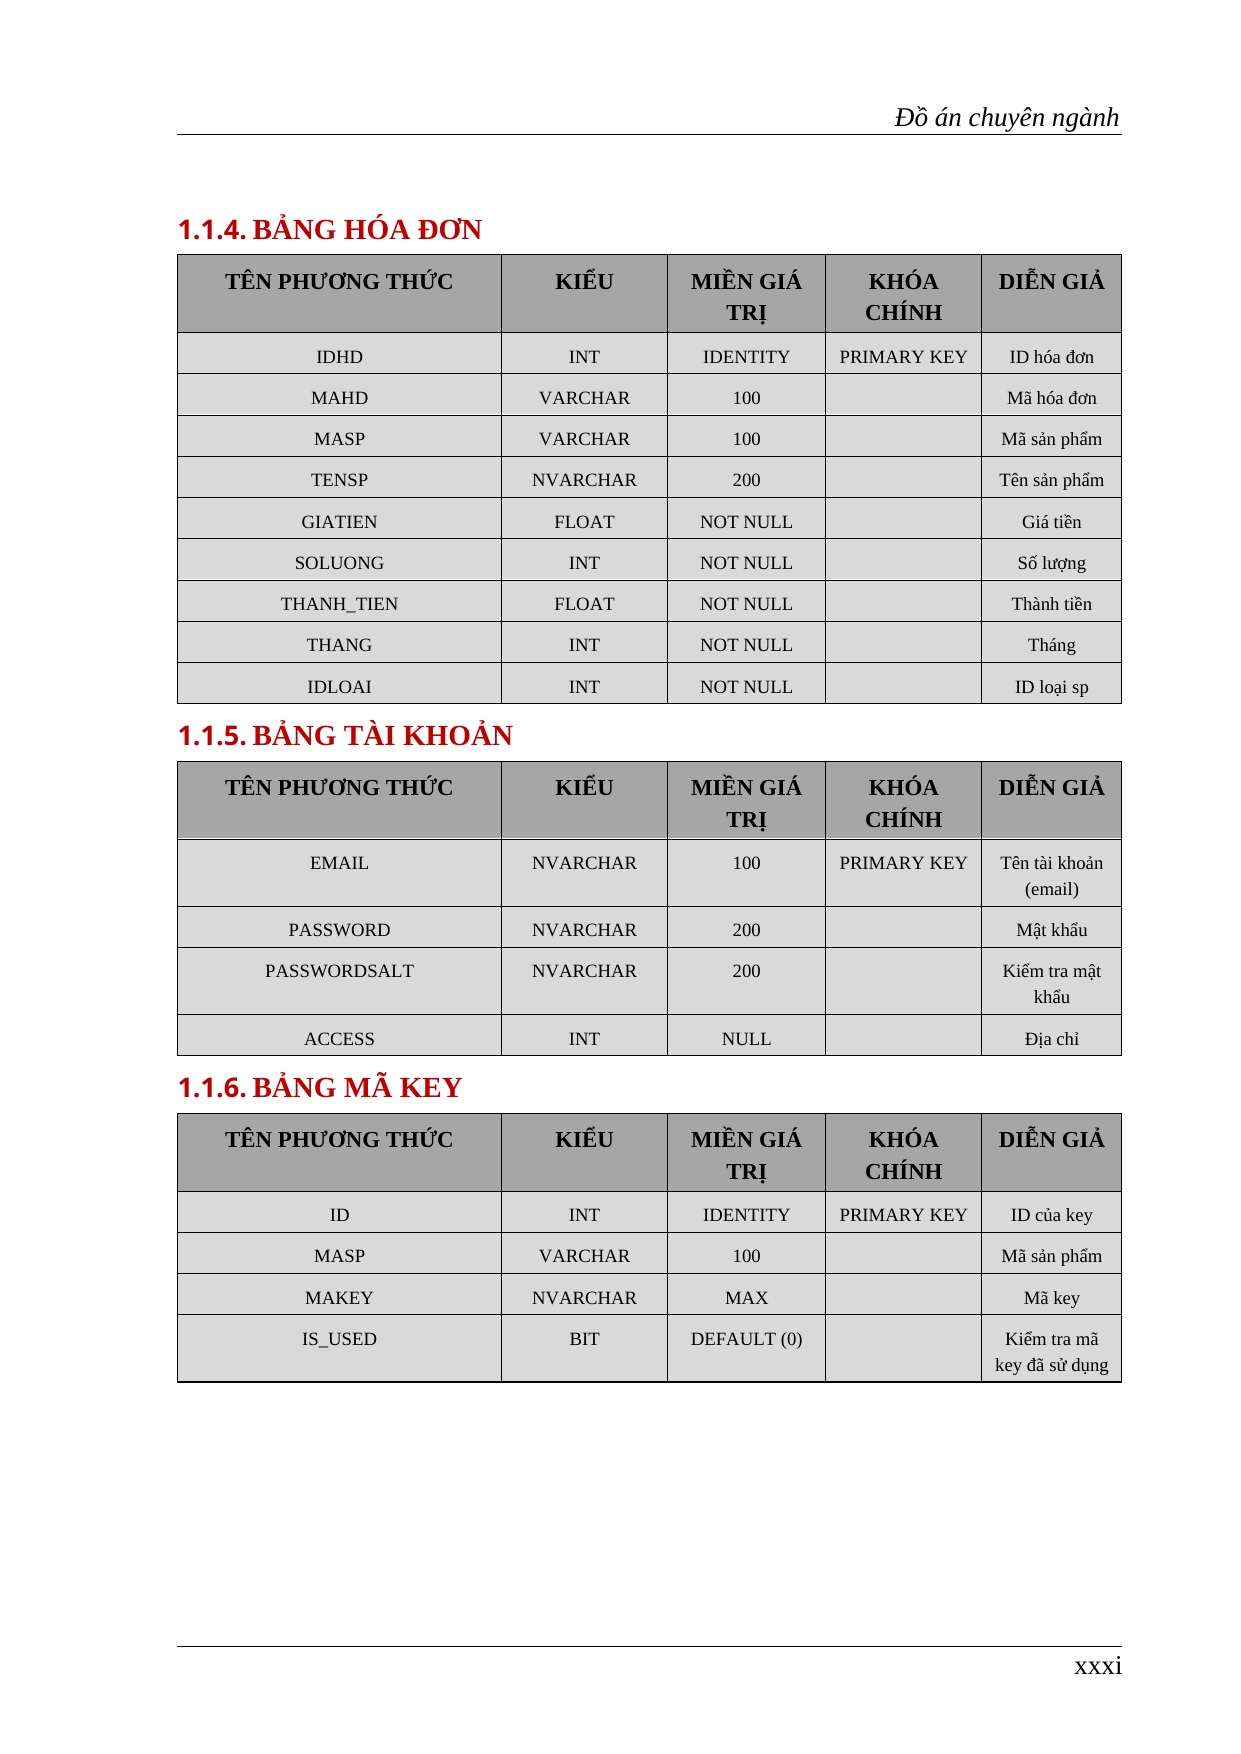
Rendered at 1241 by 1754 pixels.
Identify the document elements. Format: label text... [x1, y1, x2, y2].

table_cell 200 [668, 907, 825, 947]
table_header MIỀN GIÁ TRỊ [668, 762, 825, 838]
table_cell MAX [668, 1274, 825, 1314]
table_cell SOLUONG [178, 539, 501, 579]
table_cell INT [502, 663, 667, 703]
table_cell PASSWORD [178, 907, 501, 947]
table_cell [826, 1274, 981, 1314]
table_cell [826, 498, 981, 538]
table_cell TENSP [178, 457, 501, 497]
table_cell [826, 1315, 981, 1381]
table_cell VARCHAR [502, 1233, 667, 1273]
table_cell PRIMARY KEY [826, 1192, 981, 1232]
table_cell IDHD [178, 333, 501, 373]
table_cell THANG [178, 622, 501, 662]
table_header KIỂU [502, 255, 667, 332]
table_cell 100 [668, 1233, 825, 1273]
table_cell NULL [668, 1015, 825, 1055]
table_cell 100 [668, 374, 825, 414]
table_header DIỄN GIẢ [982, 255, 1121, 332]
table_cell VARCHAR [502, 416, 667, 456]
table_cell INT [502, 1192, 667, 1232]
table_header TÊN PHƯƠNG THỨC [178, 1114, 501, 1191]
table_cell 200 [668, 457, 825, 497]
table_cell NVARCHAR [502, 1274, 667, 1314]
table_cell NOT NULL [668, 663, 825, 703]
table_cell Kiểm tra mã key đã sử dụng [982, 1315, 1121, 1381]
subtitle BẢNG MÃ KEY [177, 1069, 1122, 1106]
table_header KIỂU [502, 762, 667, 838]
table_cell IDLOAI [178, 663, 501, 703]
table_cell PRIMARY KEY [826, 840, 981, 906]
table_cell Mật khẩu [982, 907, 1121, 947]
table_cell MASP [178, 416, 501, 456]
table_cell [826, 374, 981, 414]
table_cell Mã sản phẩm [982, 1233, 1121, 1273]
table_cell NVARCHAR [502, 840, 667, 906]
table_header KHÓA CHÍNH [826, 255, 981, 332]
table_cell INT [502, 1015, 667, 1055]
table_cell THANH_TIEN [178, 581, 501, 621]
table_header KHÓA CHÍNH [826, 762, 981, 838]
table_cell NOT NULL [668, 581, 825, 621]
subtitle BẢNG HÓA ĐƠN [177, 210, 1122, 247]
table_cell PASSWORDSALT [178, 948, 501, 1014]
table_cell 200 [668, 948, 825, 1014]
table_cell ID hóa đơn [982, 333, 1121, 373]
table_header TÊN PHƯƠNG THỨC [178, 762, 501, 838]
table_header KIỂU [502, 1114, 667, 1191]
table_cell PRIMARY KEY [826, 333, 981, 373]
table_cell NVARCHAR [502, 457, 667, 497]
table_cell MAKEY [178, 1274, 501, 1314]
table_header DIỄN GIẢ [982, 1114, 1121, 1191]
table_cell Mã hóa đơn [982, 374, 1121, 414]
table_cell Thành tiền [982, 581, 1121, 621]
table_cell 100 [668, 416, 825, 456]
table_cell MAHD [178, 374, 501, 414]
table_cell MASP [178, 1233, 501, 1273]
table_cell Tên sản phẩm [982, 457, 1121, 497]
table_cell ACCESS [178, 1015, 501, 1055]
subtitle BẢNG TÀI KHOẢN [177, 717, 1122, 754]
table_cell Tháng [982, 622, 1121, 662]
table_cell NOT NULL [668, 539, 825, 579]
table_header DIỄN GIẢ [982, 762, 1121, 838]
table_cell IDENTITY [668, 333, 825, 373]
table_cell Số lượng [982, 539, 1121, 579]
table_cell Tên tài khoản (email) [982, 840, 1121, 906]
table_cell FLOAT [502, 581, 667, 621]
table_header TÊN PHƯƠNG THỨC [178, 255, 501, 332]
table_cell NVARCHAR [502, 907, 667, 947]
table_header KHÓA CHÍNH [826, 1114, 981, 1191]
table_cell INT [502, 622, 667, 662]
table_cell ID [178, 1192, 501, 1232]
table_cell [826, 457, 981, 497]
table_cell [826, 539, 981, 579]
table_cell Địa chỉ [982, 1015, 1121, 1055]
table_cell Giá tiền [982, 498, 1121, 538]
table_cell [826, 622, 981, 662]
table_cell IDENTITY [668, 1192, 825, 1232]
table_cell EMAIL [178, 840, 501, 906]
table_cell Mã key [982, 1274, 1121, 1314]
table_cell FLOAT [502, 498, 667, 538]
table_cell IS_USED [178, 1315, 501, 1381]
table_cell [826, 1233, 981, 1273]
table_cell ID của key [982, 1192, 1121, 1232]
table_cell DEFAULT (0) [668, 1315, 825, 1381]
table_cell [826, 1015, 981, 1055]
table_cell VARCHAR [502, 374, 667, 414]
table_cell ID loại sp [982, 663, 1121, 703]
table_cell NOT NULL [668, 498, 825, 538]
table_cell NVARCHAR [502, 948, 667, 1014]
table_header MIỀN GIÁ TRỊ [668, 255, 825, 332]
table_cell [826, 581, 981, 621]
table_cell BIT [502, 1315, 667, 1381]
table_cell 100 [668, 840, 825, 906]
table_cell INT [502, 539, 667, 579]
table_cell [826, 416, 981, 456]
table_header MIỀN GIÁ TRỊ [668, 1114, 825, 1191]
table_cell [826, 907, 981, 947]
table_cell Kiểm tra mật khẩu [982, 948, 1121, 1014]
table_cell [826, 663, 981, 703]
table_cell NOT NULL [668, 622, 825, 662]
table_cell [826, 948, 981, 1014]
table_cell Mã sản phẩm [982, 416, 1121, 456]
table_cell GIATIEN [178, 498, 501, 538]
table_cell INT [502, 333, 667, 373]
